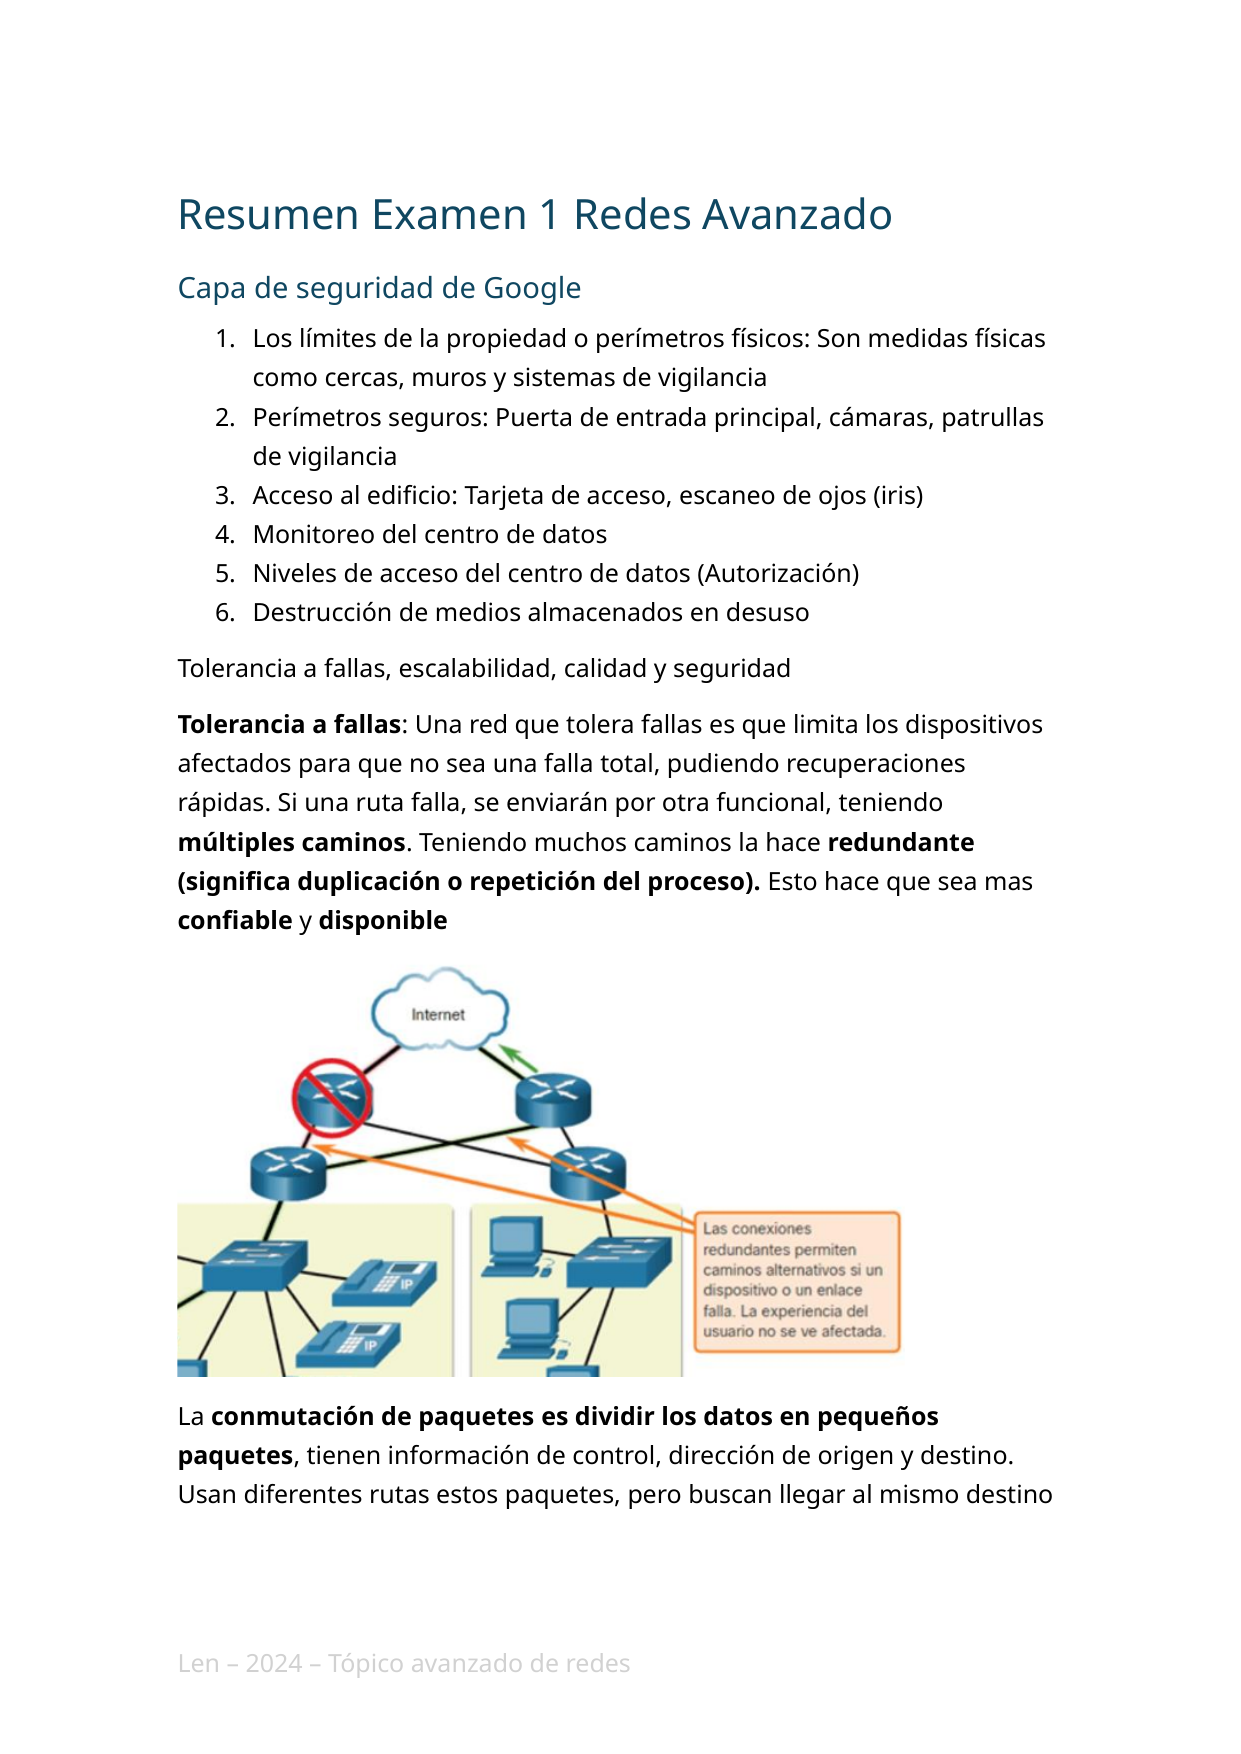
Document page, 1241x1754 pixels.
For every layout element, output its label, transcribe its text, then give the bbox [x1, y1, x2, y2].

picture [177, 958, 938, 1377]
list Monitoreo del centro de datos [215, 517, 1063, 551]
text Tolerancia a fallas: Una red que tolera fallas es que limita los dispositivos afectados para que no sea una falla total, pudiendo recuperaciones rápidas. Si una ruta falla, se enviarán por otra funcional, teniendo múltiples caminos. Teniendo muchos caminos la hace redundante (significa duplicación o repetición del proceso). Esto hace que sea mas confiable y disponible [177, 707, 1063, 937]
subtitle Capa de seguridad de Google [177, 267, 1063, 307]
subtitle Resumen Examen 1 Redes Avanzado [177, 185, 1063, 242]
list Perímetros seguros: Puerta de entrada principal, cámaras, patrullas de vigilancia [215, 399, 1063, 472]
text Tolerancia a fallas, escalabilidad, calidad y seguridad [177, 651, 1063, 685]
text La conmutación de paquetes es dividir los datos en pequeños paquetes, tienen información de control, dirección de origen y destino. Usan diferentes rutas estos paquetes, pero buscan llegar al mismo destino [177, 1398, 1063, 1511]
list Acceso al edificio: Tarjeta de acceso, escaneo de ojos (iris) [215, 478, 1063, 512]
list Los límites de la propiedad o perímetros físicos: Son medidas físicas como cercas, muros y sistemas de vigilancia [215, 321, 1063, 394]
list Niveles de acceso del centro de datos (Autorización) [215, 556, 1063, 590]
list Destrucción de medios almacenados en desuso [215, 595, 1063, 629]
